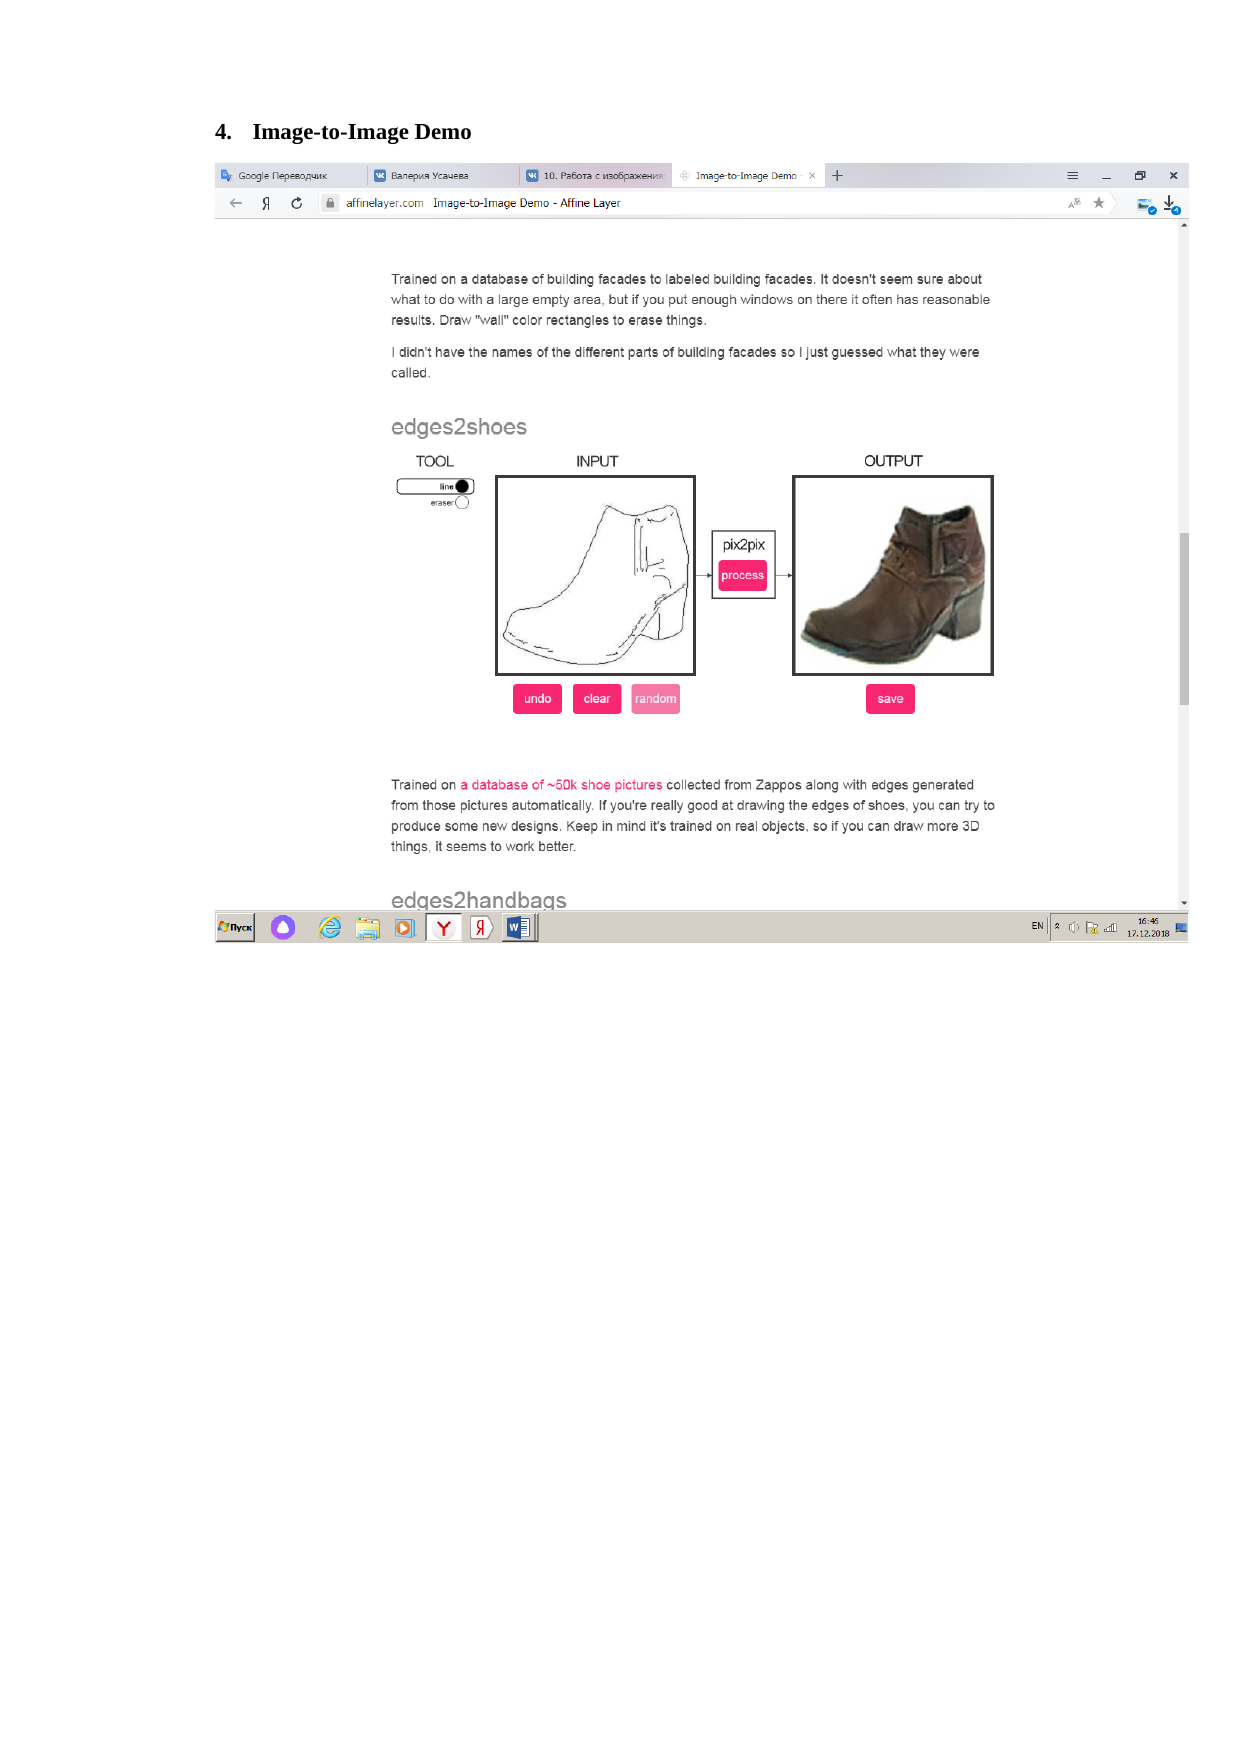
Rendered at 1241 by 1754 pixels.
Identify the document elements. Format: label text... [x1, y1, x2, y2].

list Image-to-Image Demo [215, 118, 1152, 144]
picture [214, 163, 1190, 943]
